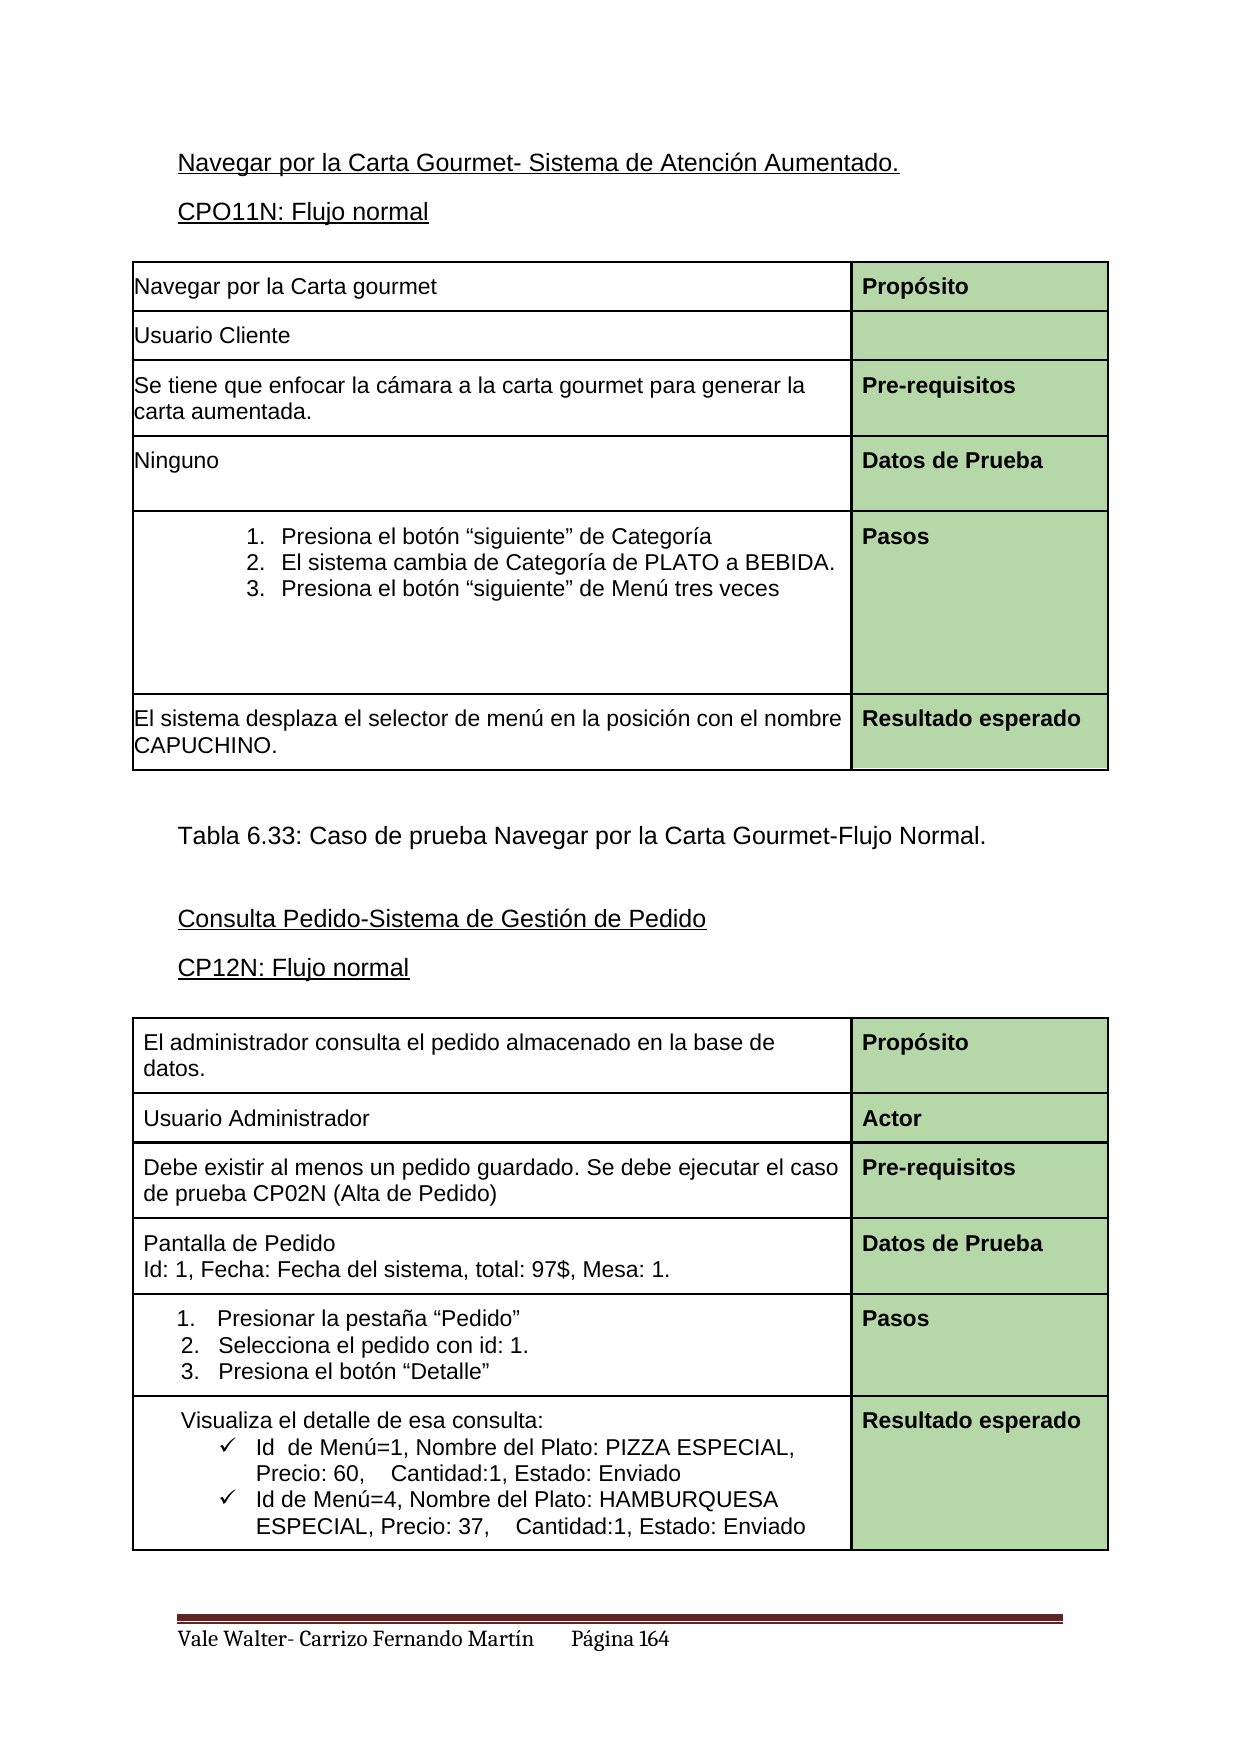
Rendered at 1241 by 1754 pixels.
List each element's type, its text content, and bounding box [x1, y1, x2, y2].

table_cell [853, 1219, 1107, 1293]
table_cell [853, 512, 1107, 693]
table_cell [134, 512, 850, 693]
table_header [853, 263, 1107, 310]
text Consulta Pedido-Sistema de Gestión de Pedido [177, 904, 1063, 932]
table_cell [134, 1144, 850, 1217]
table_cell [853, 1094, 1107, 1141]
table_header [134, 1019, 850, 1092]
text Navegar por la Carta Gourmet- Sistema de Atención Aumentado. [177, 148, 1063, 176]
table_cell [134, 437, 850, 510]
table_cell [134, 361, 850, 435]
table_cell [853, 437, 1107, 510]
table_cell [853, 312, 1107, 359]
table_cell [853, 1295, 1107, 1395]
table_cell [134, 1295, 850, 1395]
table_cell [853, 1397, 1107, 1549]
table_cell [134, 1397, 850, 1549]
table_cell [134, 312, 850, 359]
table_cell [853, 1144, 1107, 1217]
text CPO11N: Flujo normal [177, 197, 1063, 226]
text Tabla 6.33: Caso de prueba Navegar por la Carta Gourmet-Flujo Normal. [177, 821, 1063, 849]
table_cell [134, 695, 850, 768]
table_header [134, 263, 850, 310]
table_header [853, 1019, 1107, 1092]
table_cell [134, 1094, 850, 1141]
text CP12N: Flujo normal [177, 953, 1063, 982]
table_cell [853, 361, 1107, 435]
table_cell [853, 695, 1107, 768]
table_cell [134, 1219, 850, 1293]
